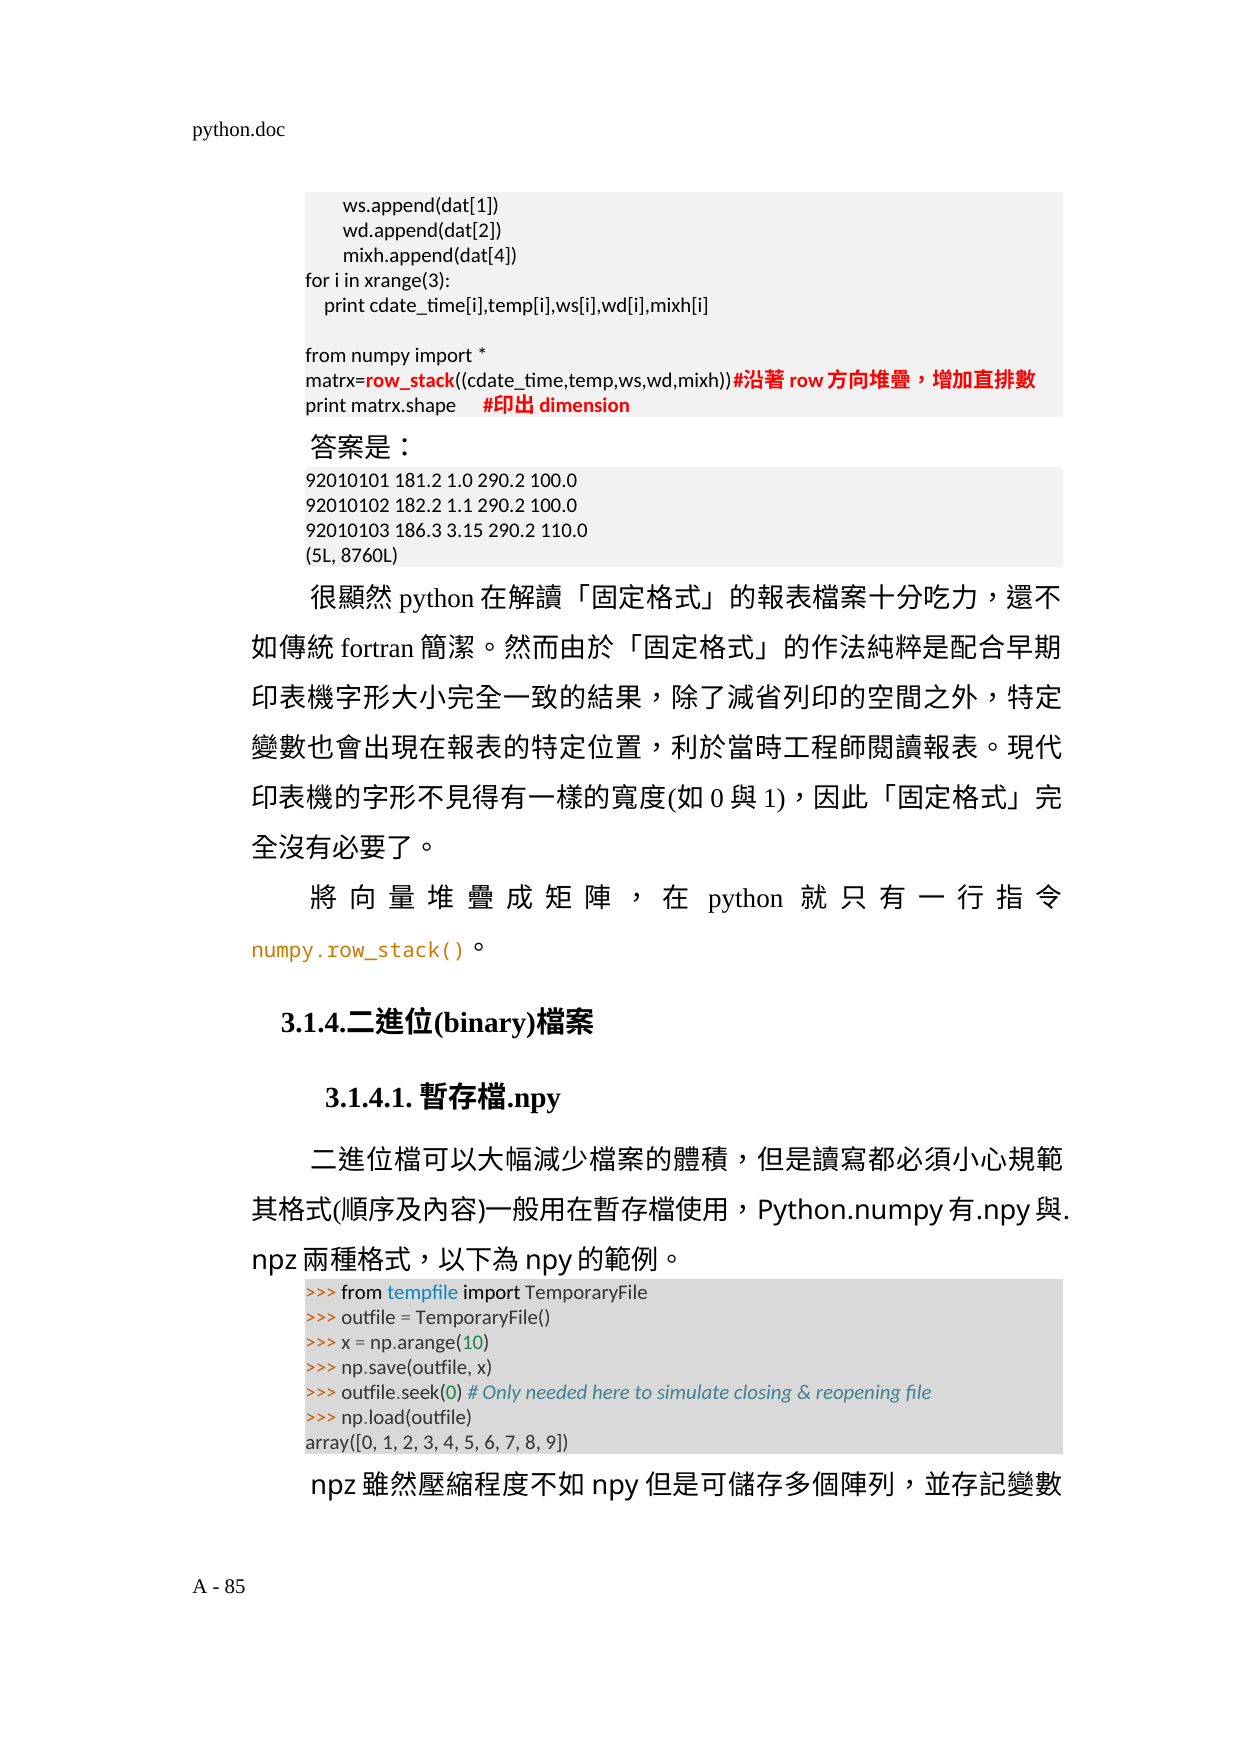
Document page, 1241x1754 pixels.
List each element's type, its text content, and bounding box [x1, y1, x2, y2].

list 暫存檔.npy [325, 1067, 1063, 1117]
text 92010102 182.2 1.1 290.2 100.0 [305, 492, 1063, 517]
text ws.append(dat[1]) [305, 192, 1063, 217]
text (5L, 8760L) [305, 542, 1063, 567]
text for i in xrange(3): [305, 267, 1063, 292]
text 答案是： [251, 417, 1063, 467]
text print matrx.shape #印出dimension [305, 392, 1063, 417]
text 二進位檔可以大幅減少檔案的體積，但是讀寫都必須小心規範其格式(順序及內容)一般用在暫存檔使用，Python.numpy有.npy與.npz兩種格式，以下為npy的範例。 [251, 1129, 1063, 1279]
text 很顯然python在解讀「固定格式」的報表檔案十分吃力，還不如傳統fortran簡潔。然而由於「固定格式」的作法純粹是配合早期印表機字形大小完全一致的結果，除了減省列印的空間之外，特定變數也會出現在報表的特定位置，利於當時工程師閱讀報表。現代印表機的字形不見得有一樣的寬度(如0與1)，因此「固定格式」完全沒有必要了。 [251, 567, 1063, 867]
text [251, 1454, 1063, 1504]
text 92010103 186.3 3.15 290.2 110.0 [305, 517, 1063, 542]
text wd.append(dat[2]) [305, 217, 1063, 242]
text print cdate_time[i],temp[i],ws[i],wd[i],mixh[i] [305, 292, 1063, 317]
text 92010101 181.2 1.0 290.2 100.0 [305, 467, 1063, 492]
text >>> outfile.seek(0) # Only needed here to simulate closing & reopening file [305, 1379, 1063, 1404]
list 二進位(binary)檔案 [281, 992, 1063, 1042]
text >>> x = np.arange(10) [305, 1329, 1063, 1354]
text 將向量堆疊成矩陣，在python就只有一行指令numpy.row_stack()。 [251, 867, 1063, 967]
text array([0, 1, 2, 3, 4, 5, 6, 7, 8, 9]) [305, 1429, 1063, 1454]
text >>> outfile = TemporaryFile() [305, 1304, 1063, 1329]
text >>> np.save(outfile, x) [305, 1354, 1063, 1379]
text mixh.append(dat[4]) [305, 242, 1063, 267]
picture [387, 1286, 393, 1296]
text from numpy import * [305, 342, 1063, 367]
text matrx=row_stack((cdate_time,temp,ws,wd,mixh)) #沿著row方向堆疊，增加直排數 [305, 367, 1063, 392]
text >>> from tempfile import TemporaryFile [305, 1279, 1063, 1304]
text >>> np.load(outfile) [305, 1404, 1063, 1429]
